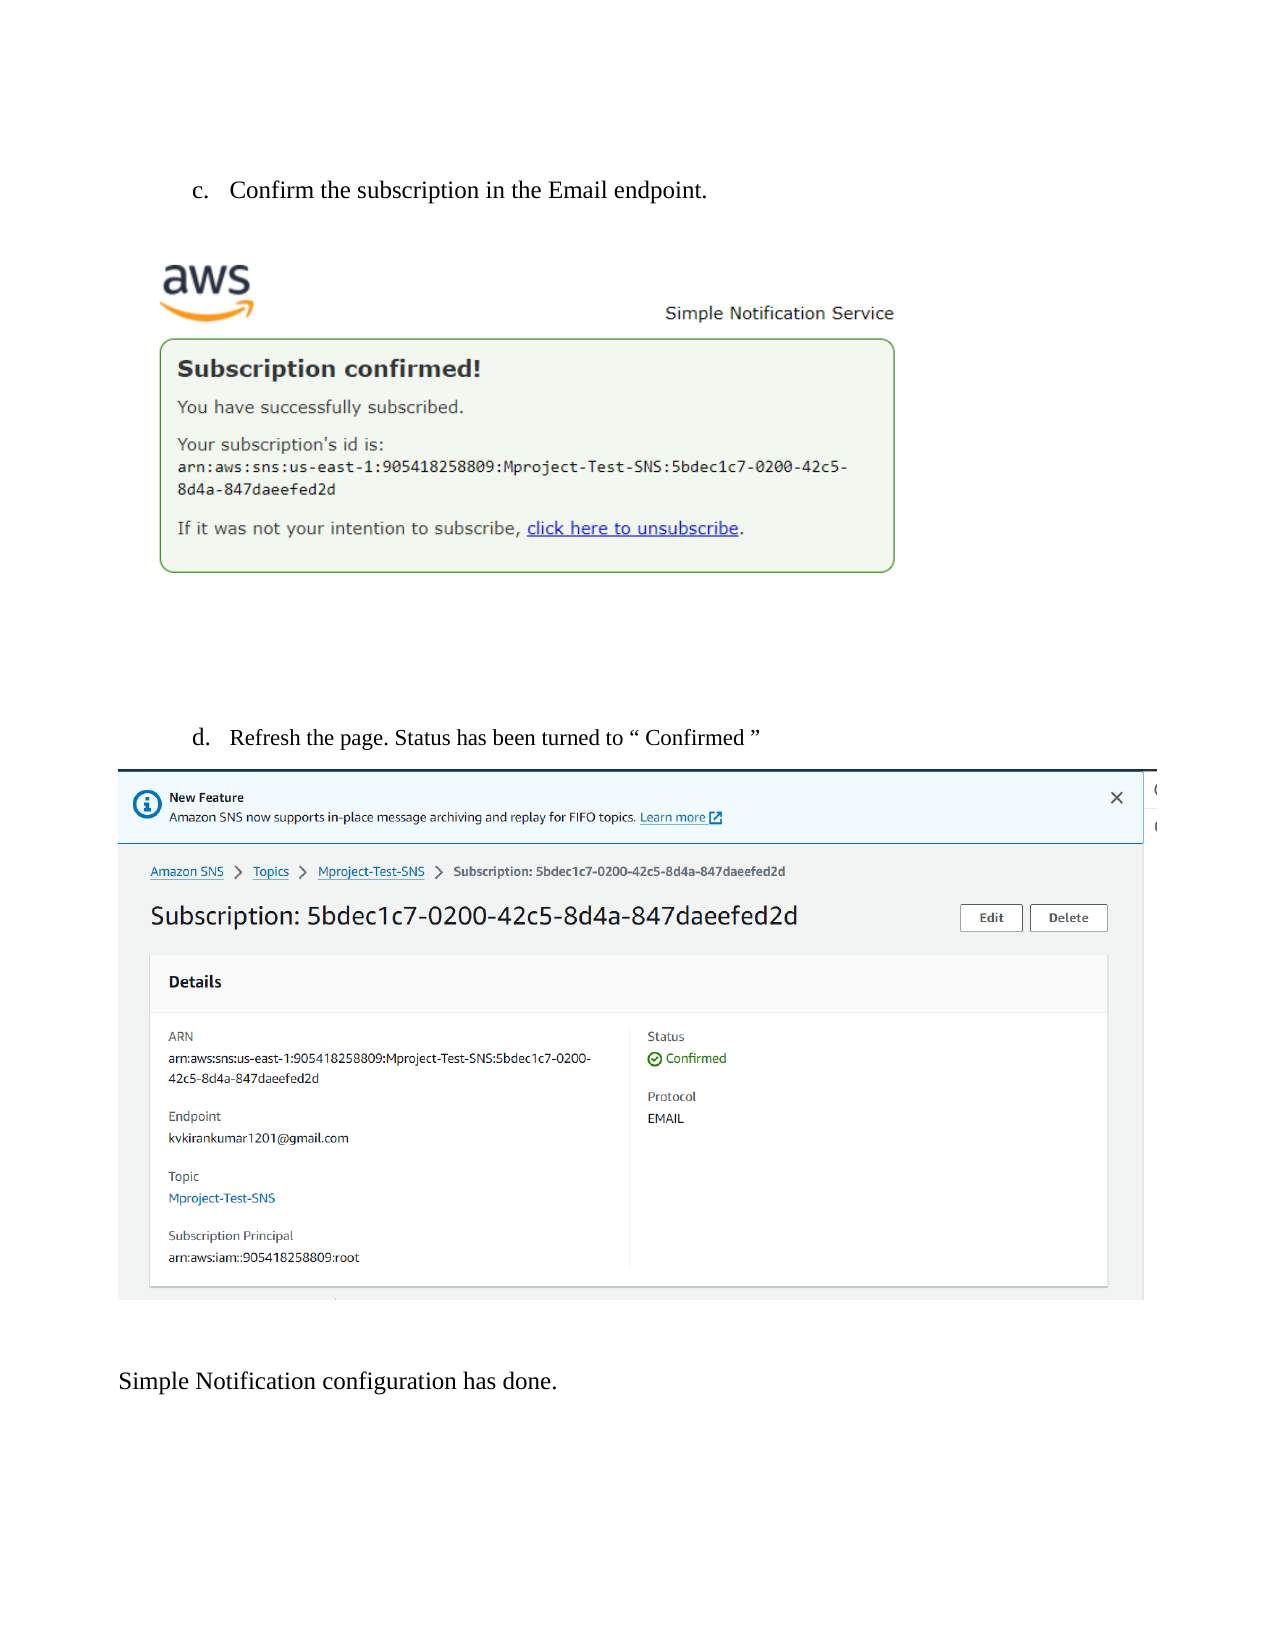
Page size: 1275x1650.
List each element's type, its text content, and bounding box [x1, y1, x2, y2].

text Simple Notification configuration has done. [118, 1366, 1157, 1395]
picture [118, 769, 1157, 1300]
list Refresh the page. Status has been turned to “ Confirmed ” [192, 722, 1157, 751]
list Confirm the subscription in the Email endpoint. [192, 175, 1157, 204]
picture [118, 222, 1157, 703]
